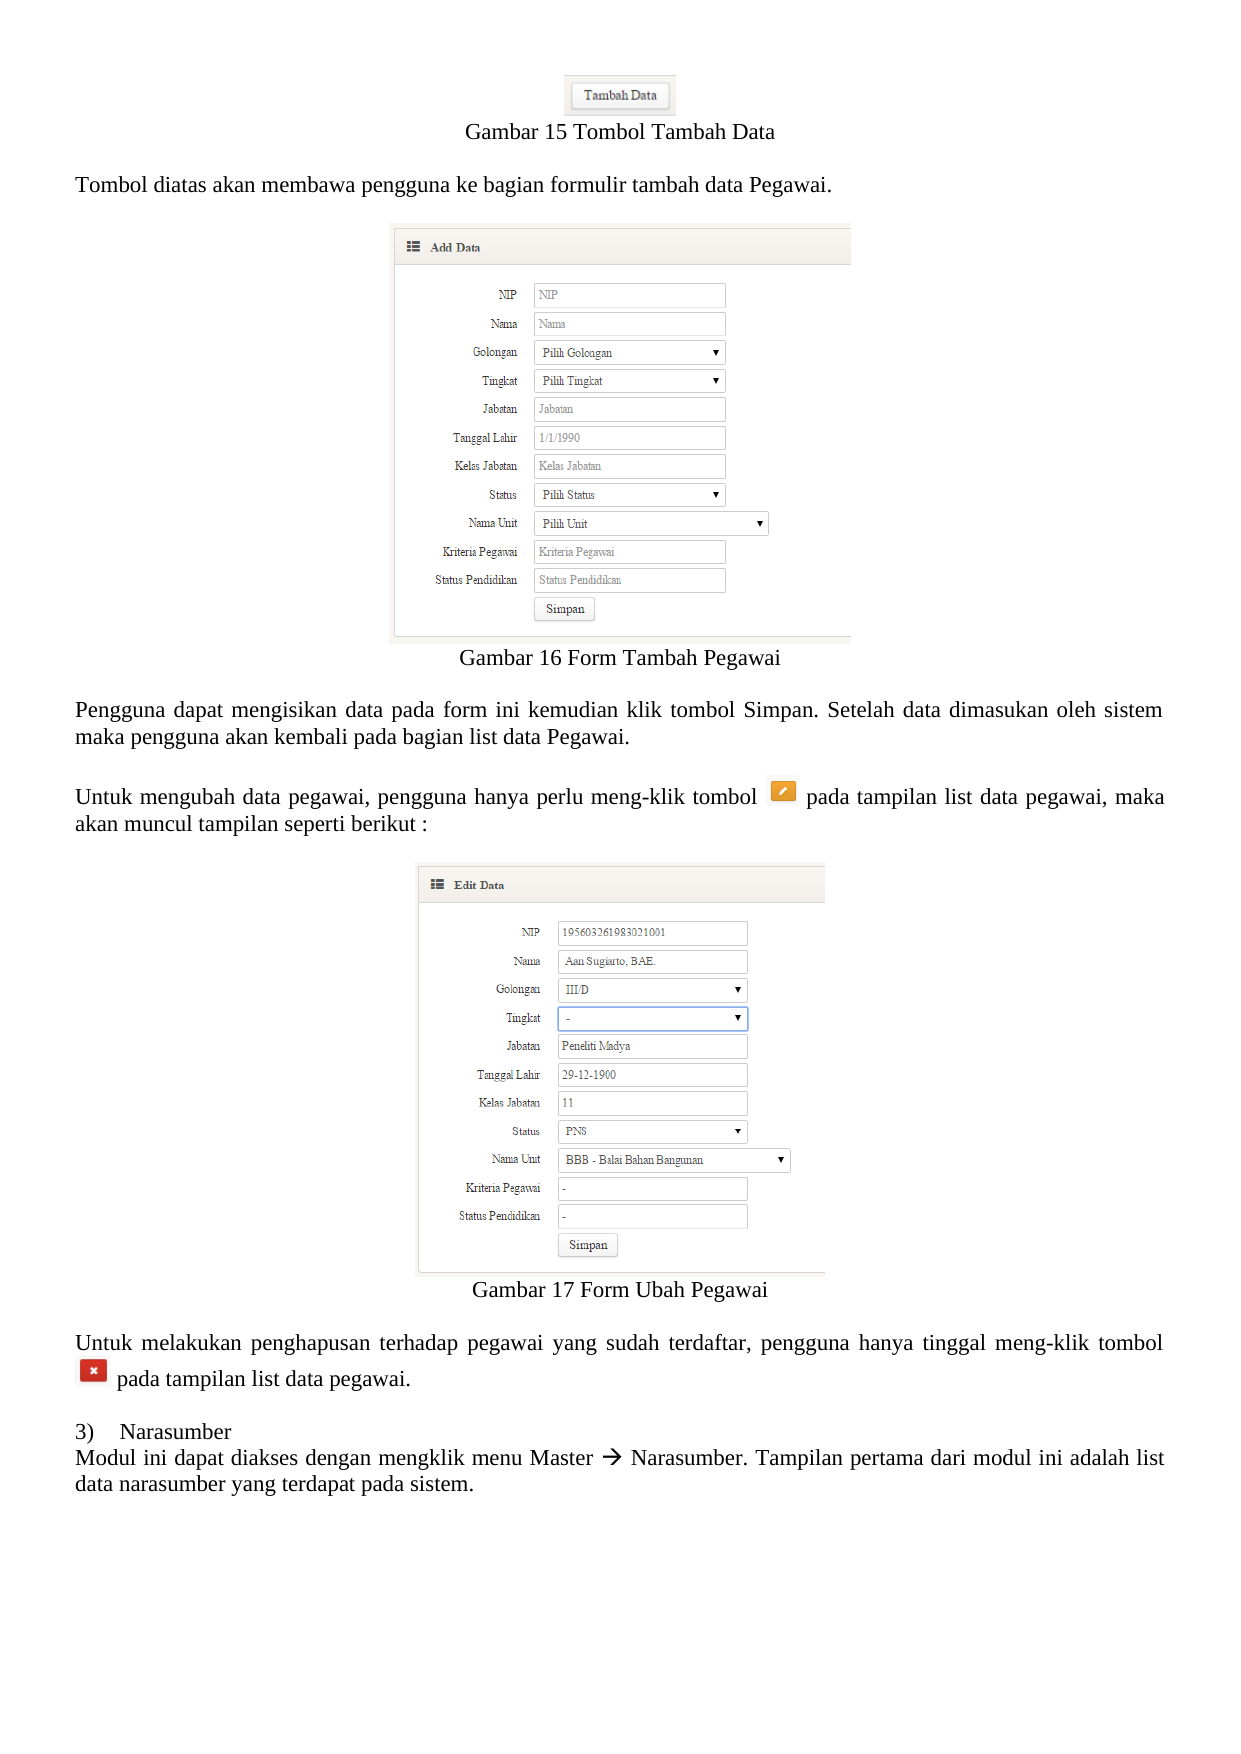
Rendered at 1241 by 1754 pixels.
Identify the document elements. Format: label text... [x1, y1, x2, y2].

list Pengguna dapat mengisikan data pada form ini kemudian klik tombol Simpan. Setelah data dimasukan oleh sistem maka pengguna akan kembali pada bagian list data Pegawai. [75, 697, 1165, 749]
list Gambar 15 Tombol Tambah Data [75, 118, 1165, 145]
list Tombol diatas akan membawa pengguna ke bagian formulir tambah data Pegawai. [75, 171, 1165, 197]
picture [415, 862, 826, 1277]
picture [388, 223, 852, 644]
text Gambar 16 Form Tambah Pegawai [75, 644, 1165, 670]
list Modul ini dapat diakses dengan mengklik menu Master Narasumber. Tampilan pertama dari modul ini adalah list data narasumber yang terdapat pada sistem. [75, 1444, 1165, 1497]
picture [765, 775, 799, 805]
list Untuk melakukan penghapusan terhadap pegawai yang sudah terdaftar, pengguna hanya tinggal meng-klik tombol pada tampilan list data pegawai. [75, 1329, 1165, 1391]
picture [75, 1355, 111, 1387]
list Narasumber [75, 1418, 1165, 1444]
picture [563, 75, 677, 119]
text Gambar 17 Form Ubah Pegawai [75, 1277, 1165, 1303]
list Untuk mengubah data pegawai, pengguna hanya perlu meng-klik tombol pada tampilan list data pegawai, maka akan muncul tampilan seperti berikut : [75, 776, 1165, 836]
